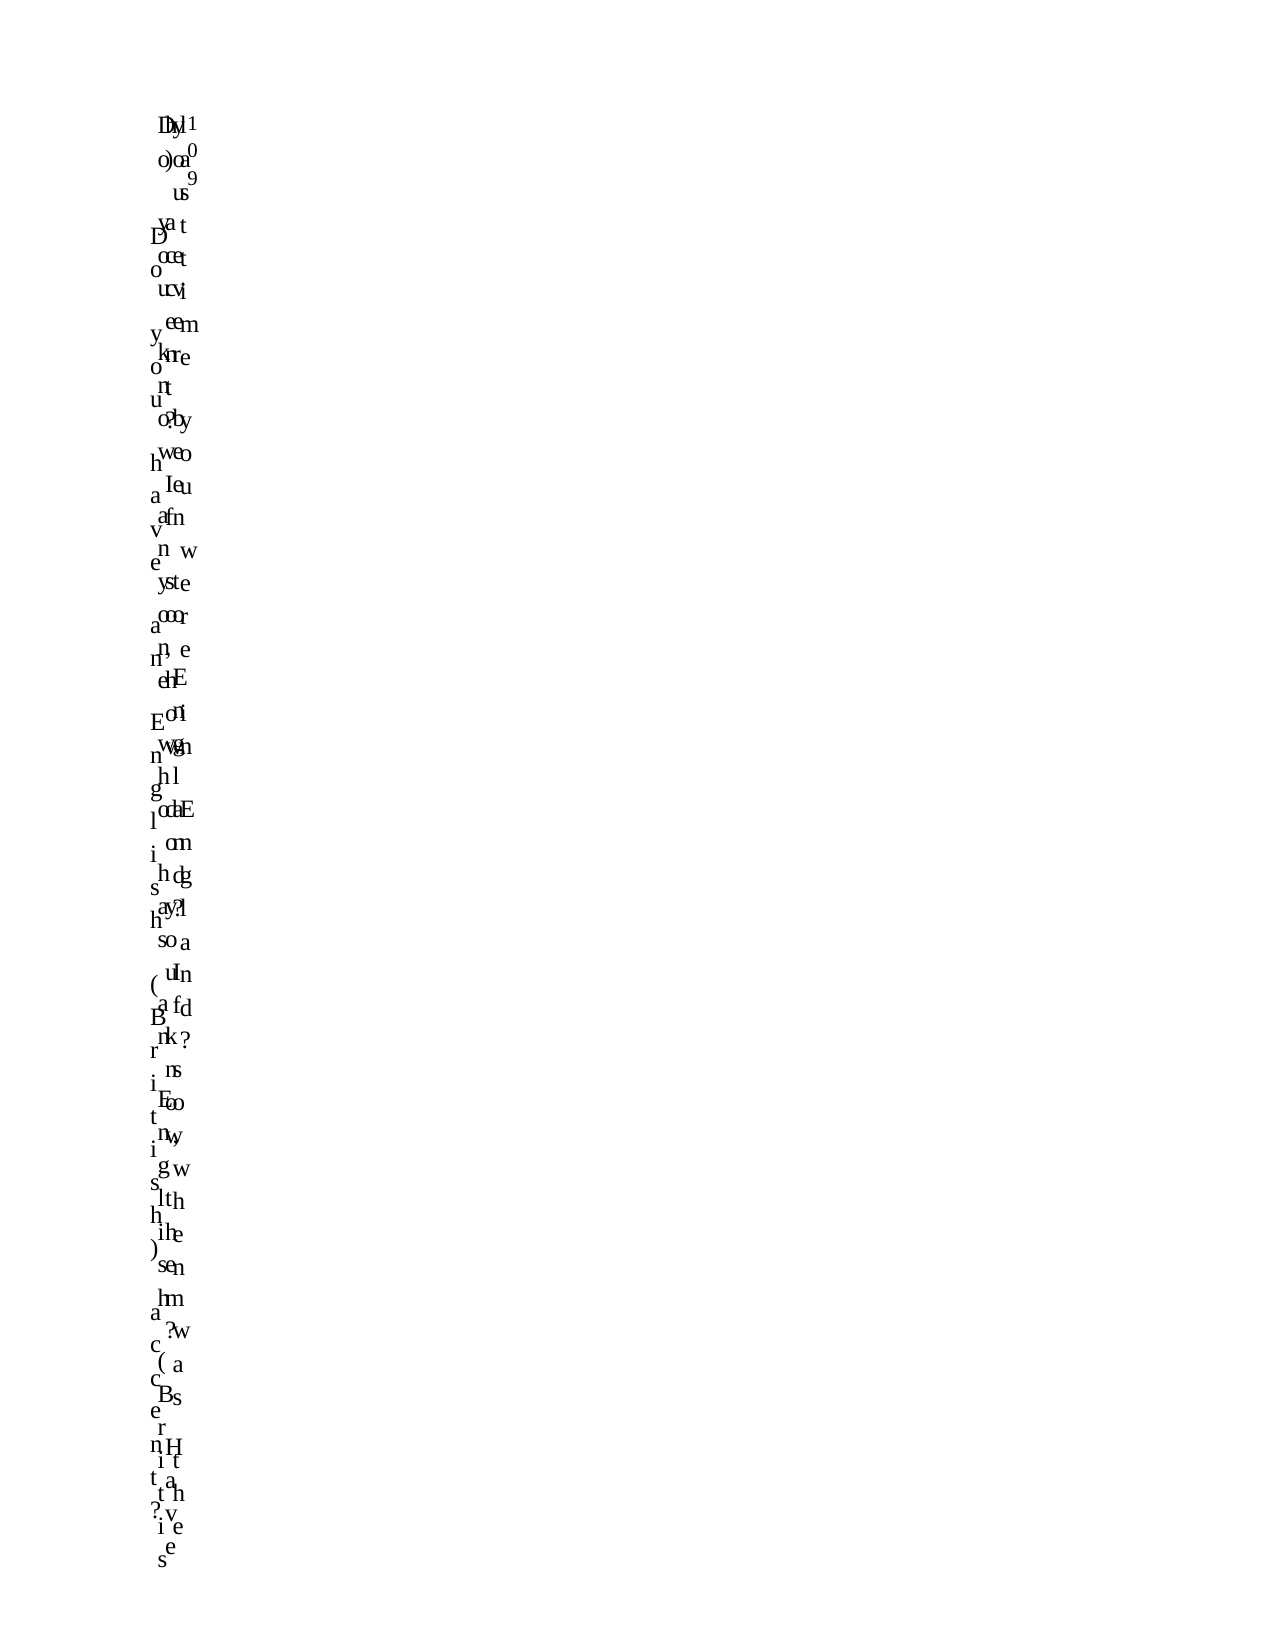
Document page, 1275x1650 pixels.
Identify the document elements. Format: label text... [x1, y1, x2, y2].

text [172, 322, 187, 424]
text Do you know anyone who has an English (British) accent? If so, how do you know them? [157, 111, 172, 1305]
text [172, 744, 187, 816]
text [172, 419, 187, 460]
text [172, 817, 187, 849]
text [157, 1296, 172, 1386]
